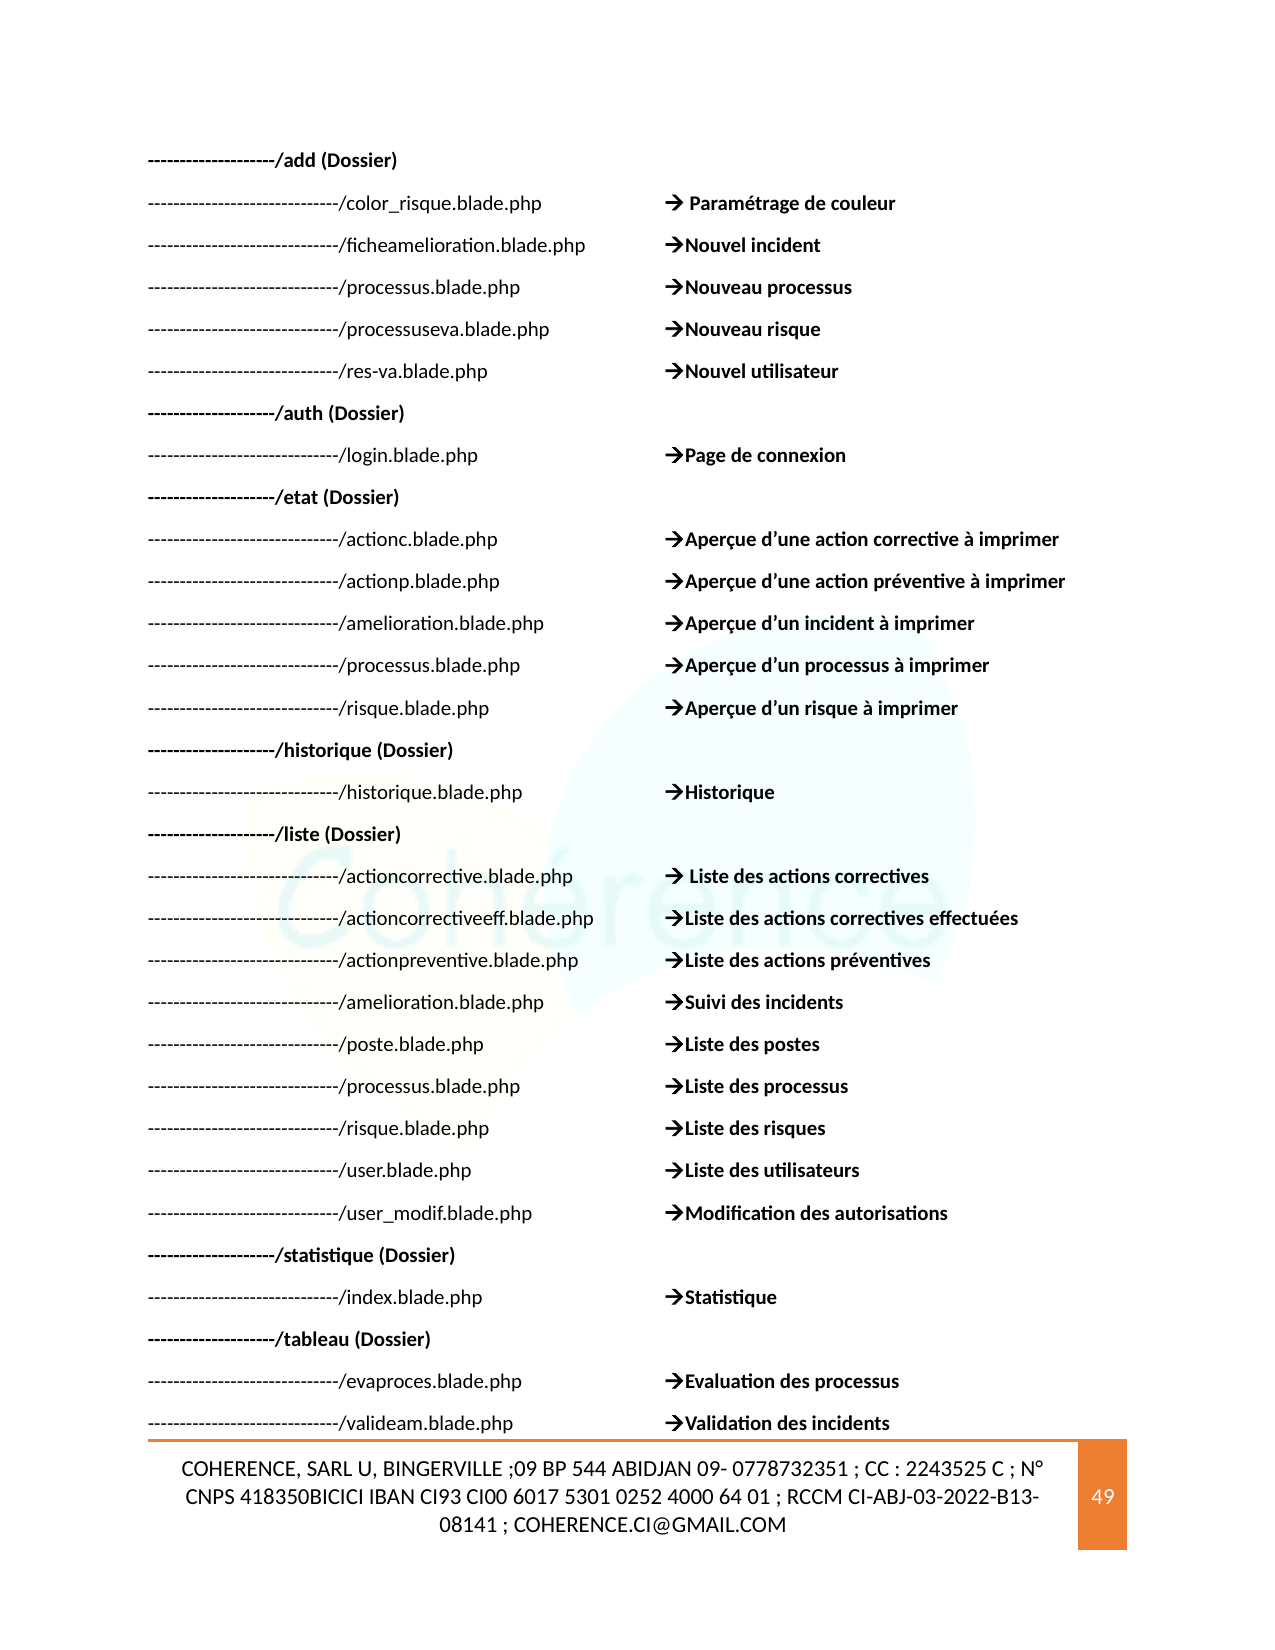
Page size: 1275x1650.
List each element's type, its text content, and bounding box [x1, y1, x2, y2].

text ------------------------------/processus.blade.php Aperçue d’un processus à imprimer [148, 653, 1127, 678]
text ------------------------------/processus.blade.php Liste des processus [148, 1073, 1127, 1099]
text ------------------------------/index.blade.php Statistique [148, 1284, 1127, 1309]
text --------------------/auth (Dossier) [148, 400, 1127, 426]
text ------------------------------/evaproces.blade.php Evaluation des processus [148, 1368, 1127, 1393]
text ------------------------------/actioncorrective.blade.php Liste des actions correctives [148, 863, 1127, 888]
text ------------------------------/ficheamelioration.blade.php Nouvel incident [148, 232, 1127, 257]
text --------------------/tableau (Dossier) [148, 1326, 1127, 1351]
text ------------------------------/user_modif.blade.php Modification des autorisations [148, 1200, 1127, 1225]
text ------------------------------/user.blade.php Liste des utilisateurs [148, 1158, 1127, 1183]
text ------------------------------/processus.blade.php Nouveau processus [148, 274, 1127, 299]
text --------------------/liste (Dossier) [148, 821, 1127, 846]
text ------------------------------/login.blade.php Page de connexion [148, 442, 1127, 468]
text ------------------------------/actioncorrectiveeff.blade.php Liste des actions correctives effectuées [148, 905, 1127, 931]
text ------------------------------/risque.blade.php Liste des risques [148, 1116, 1127, 1141]
text --------------------/statistique (Dossier) [148, 1242, 1127, 1267]
text ------------------------------/amelioration.blade.php Aperçue d’un incident à imprimer [148, 611, 1127, 636]
text ------------------------------/color_risque.blade.php Paramétrage de couleur [148, 190, 1127, 215]
text ------------------------------/historique.blade.php Historique [148, 779, 1127, 804]
text ------------------------------/actionpreventive.blade.php Liste des actions préventives [148, 947, 1127, 973]
text ------------------------------/poste.blade.php Liste des postes [148, 1031, 1127, 1057]
text ------------------------------/actionp.blade.php Aperçue d’une action préventive à imprimer [148, 568, 1127, 594]
text ------------------------------/processuseva.blade.php Nouveau risque [148, 316, 1127, 341]
text ------------------------------/risque.blade.php Aperçue d’un risque à imprimer [148, 695, 1127, 720]
text --------------------/etat (Dossier) [148, 484, 1127, 510]
text --------------------/add (Dossier) [148, 148, 1127, 173]
text --------------------/historique (Dossier) [148, 737, 1127, 762]
text ------------------------------/amelioration.blade.php Suivi des incidents [148, 989, 1127, 1015]
text ------------------------------/actionc.blade.php Aperçue d’une action corrective à imprimer [148, 526, 1127, 552]
text ------------------------------/res-va.blade.php Nouvel utilisateur [148, 358, 1127, 383]
text ------------------------------/valideam.blade.php Validation des incidents [148, 1410, 1127, 1436]
